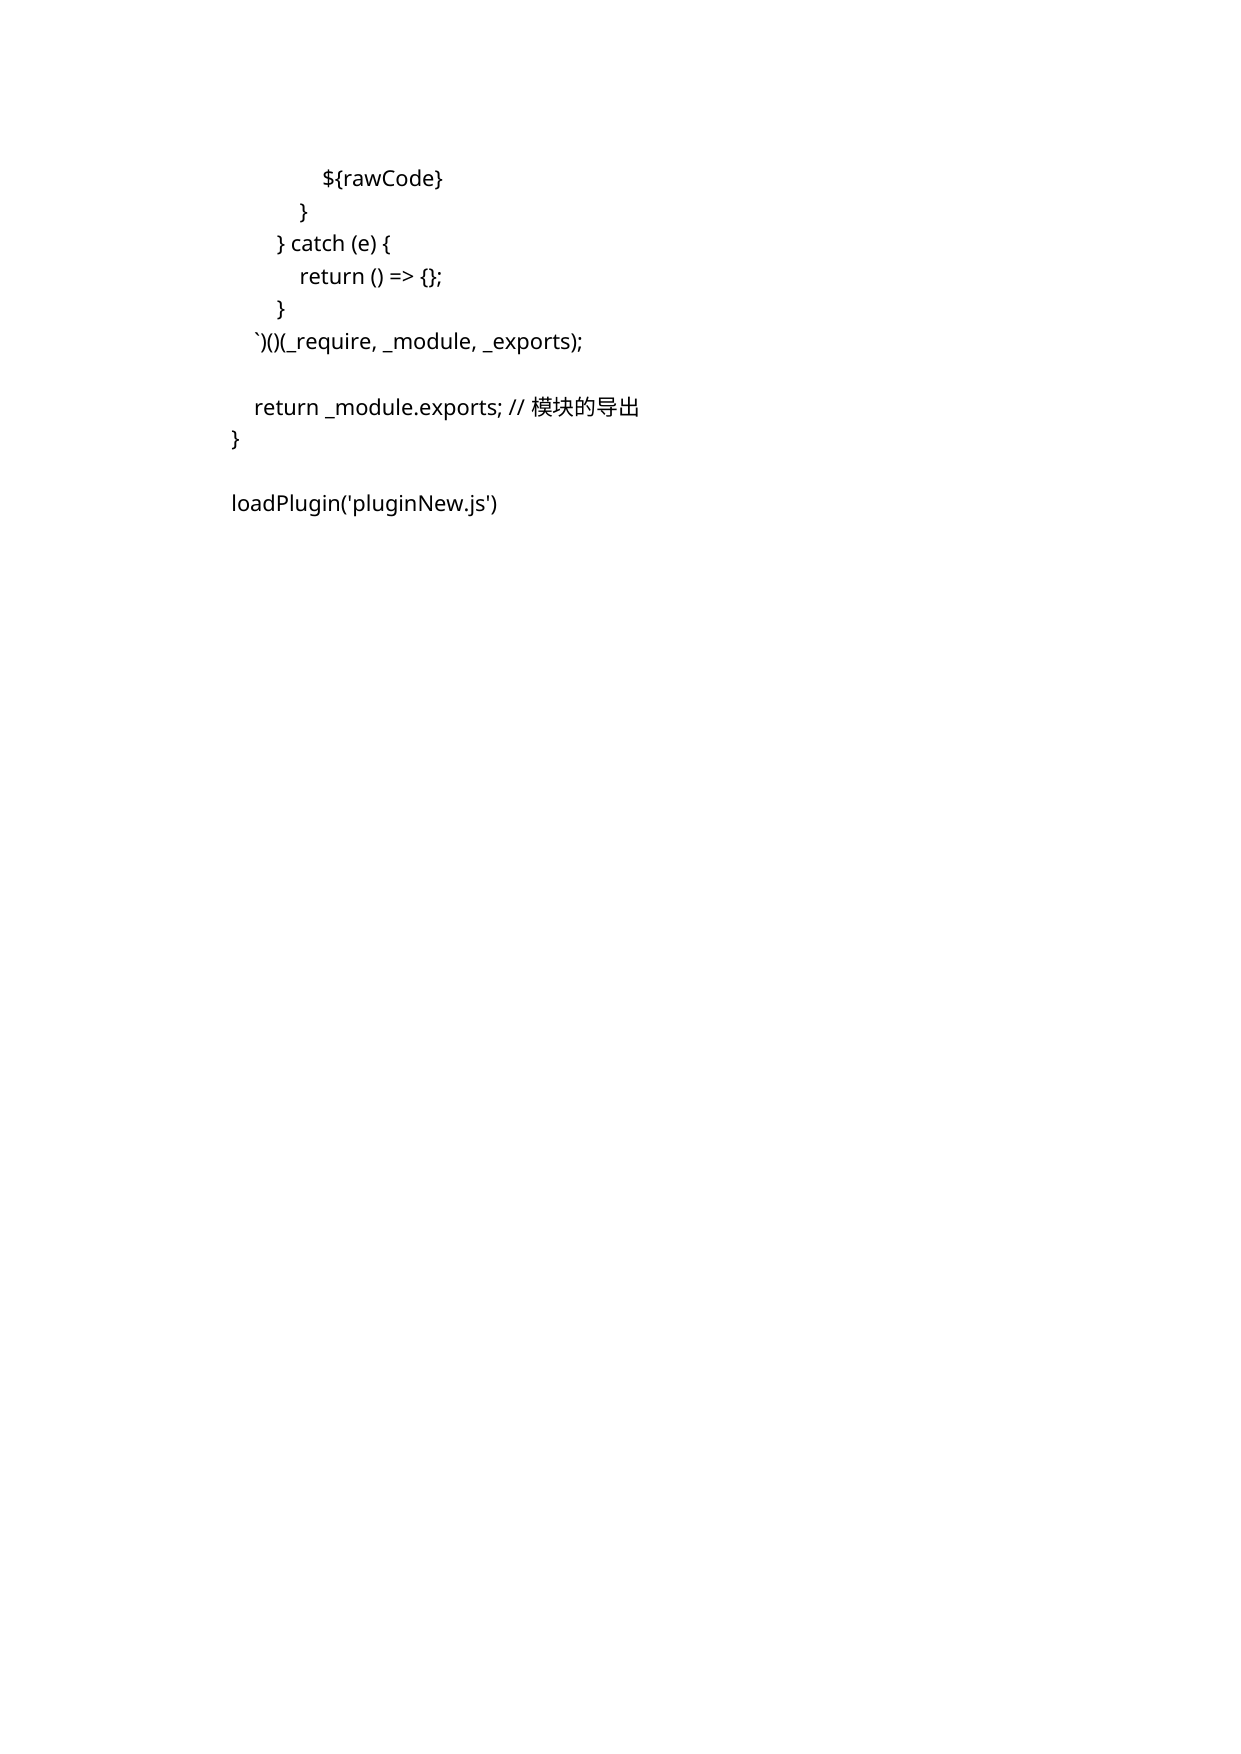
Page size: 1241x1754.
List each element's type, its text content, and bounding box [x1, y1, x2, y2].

text return () => {}; [187, 259, 1053, 292]
text } [187, 194, 1053, 227]
text ${rawCode} [187, 162, 1053, 194]
text loadPlugin('pluginNew.js') [187, 487, 1053, 519]
text `)()(_require, _module, _exports); [187, 324, 1053, 357]
text } catch (e) { [187, 227, 1053, 259]
text } [187, 422, 1053, 454]
text } [187, 292, 1053, 324]
text return _module.exports; // 模块的导出 [187, 389, 1053, 422]
